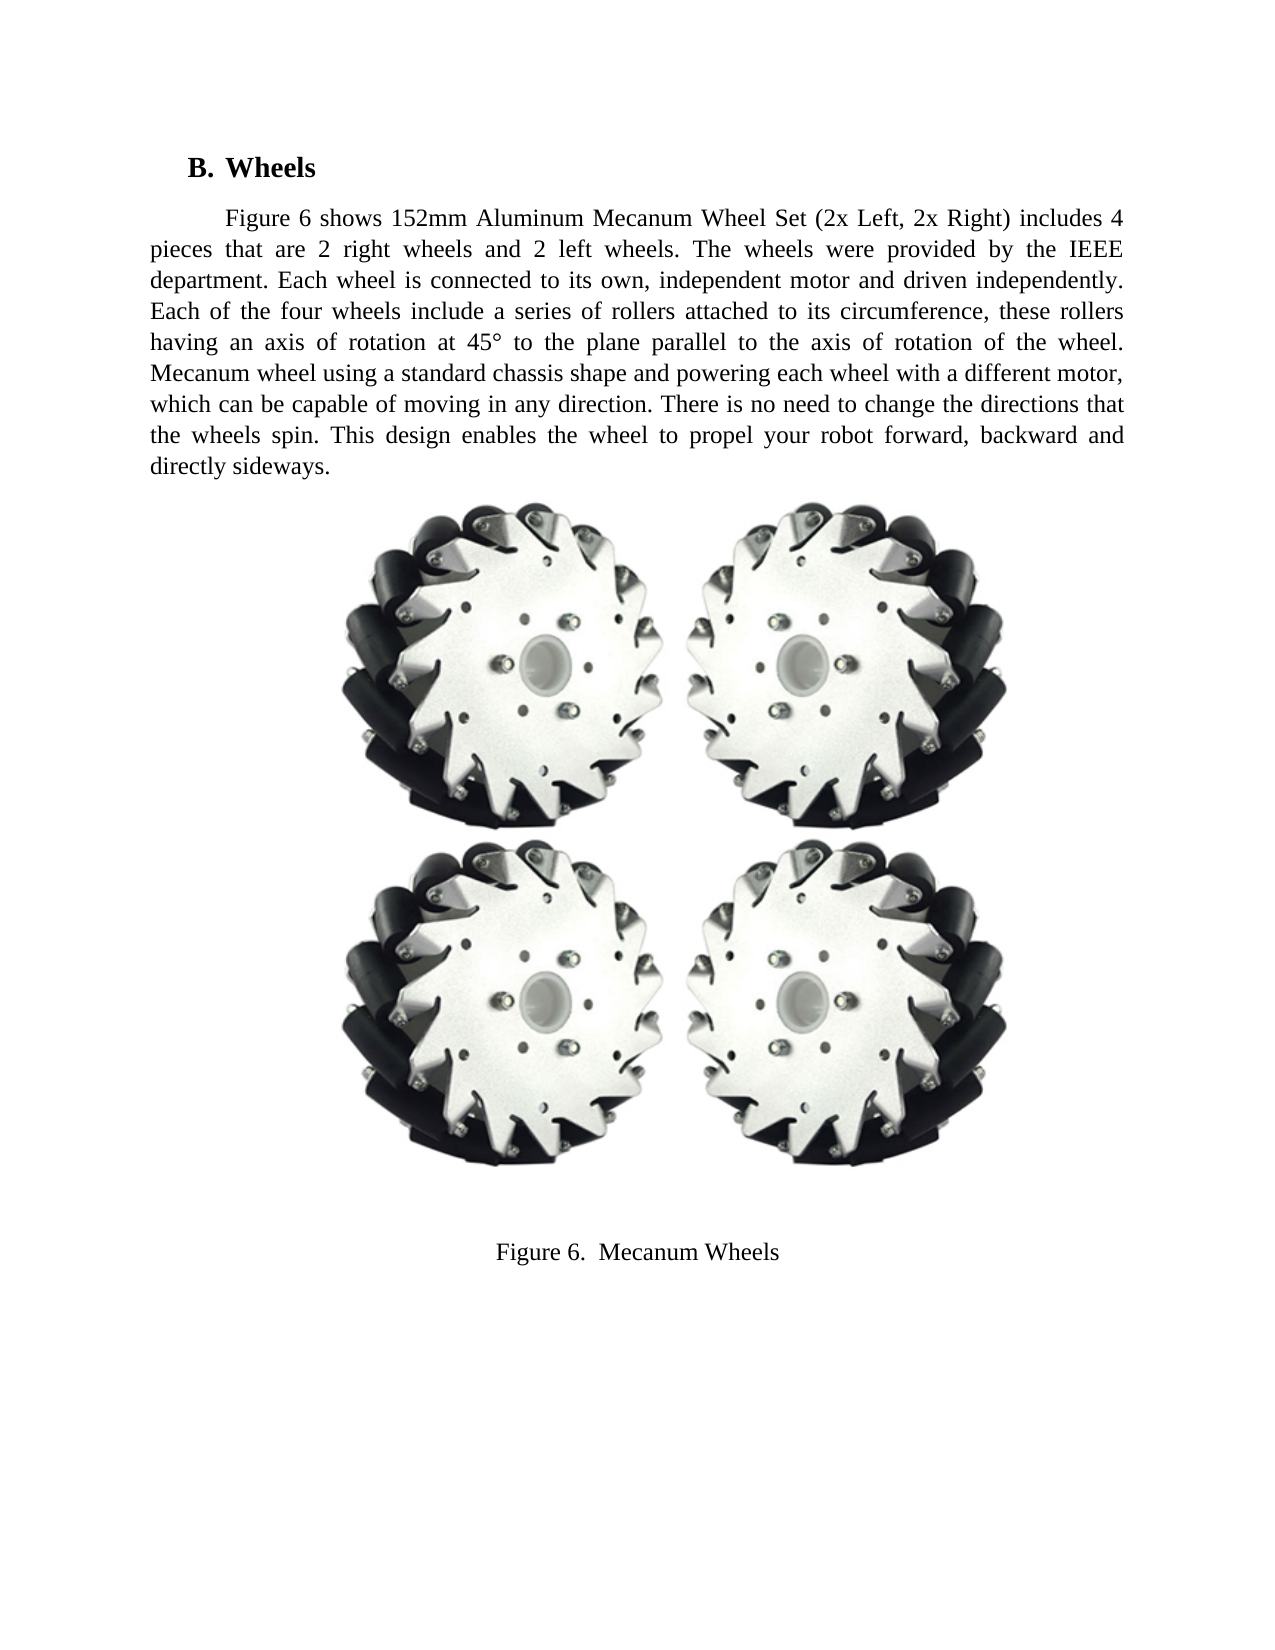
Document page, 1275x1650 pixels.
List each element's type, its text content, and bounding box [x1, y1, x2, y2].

list Wheels [187, 150, 1125, 183]
text Figure 6. Mecanum Wheels [150, 1237, 1125, 1266]
picture [339, 498, 1011, 1171]
text Figure 6 shows 152mm Aluminum Mecanum Wheel Set (2x Left, 2x Right) includes 4 pieces that are 2 right wheels and 2 left wheels. The wheels were provided by the IEEE department. Each wheel is connected to its own, independent motor and driven independently. Each of the four wheels include a series of rollers attached to its circumference, these rollers having an axis of rotation at 45° to the plane parallel to the axis of rotation of the wheel. Mecanum wheel using a standard chassis shape and powering each wheel with a different motor, which can be capable of moving in any direction. There is no need to change the directions that the wheels spin. This design enables the wheel to propel your robot forward, backward and directly sideways. [150, 203, 1125, 480]
